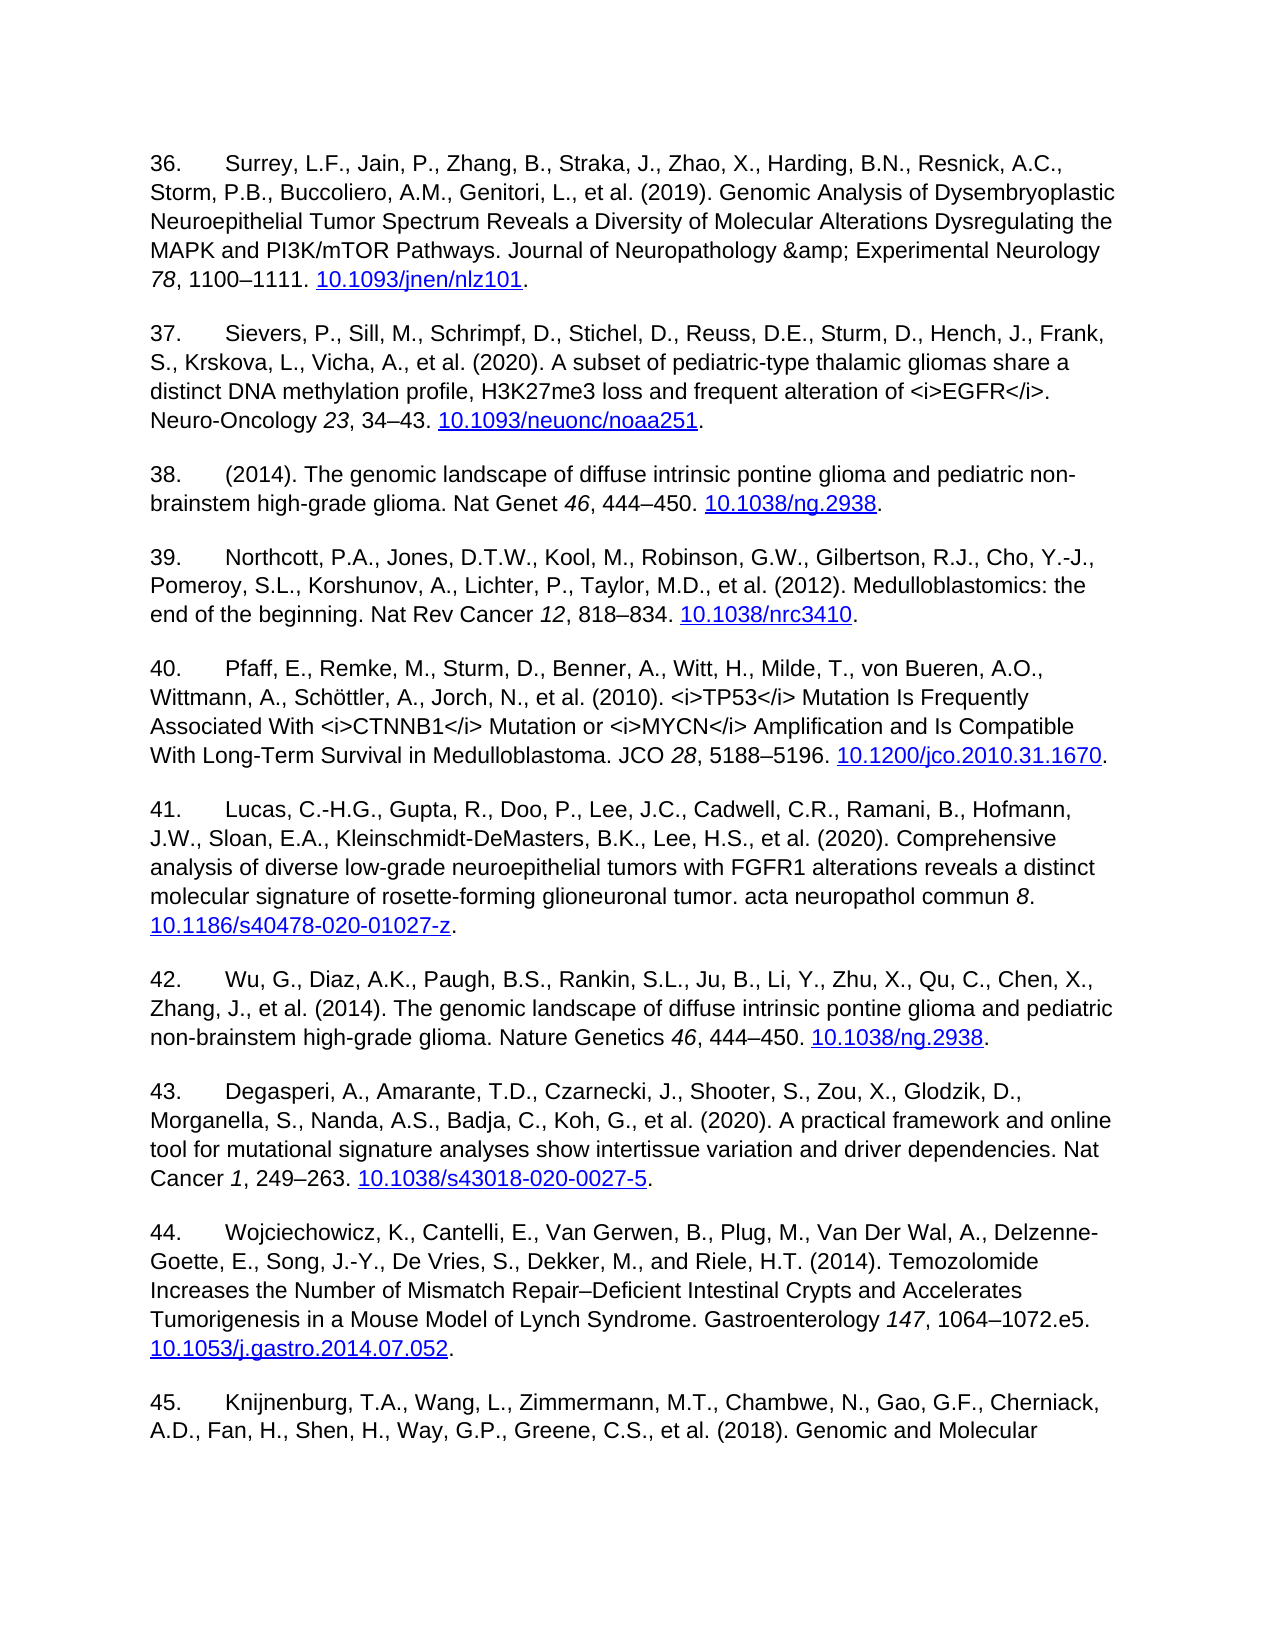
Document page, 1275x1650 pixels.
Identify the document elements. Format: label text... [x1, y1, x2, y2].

text 43. Degasperi, A., Amarante, T.D., Czarnecki, J., Shooter, S., Zou, X., Glodzik, D., Morganella, S., Nanda, A.S., Badja, C., Koh, G., et al. (2020). A practical framework and online tool for mutational signature analyses show intertissue variation and driver dependencies. Nat Cancer 1, 249–263. 10.1038/s43018-020-0027-5. [150, 1078, 1125, 1191]
text 39. Northcott, P.A., Jones, D.T.W., Kool, M., Robinson, G.W., Gilbertson, R.J., Cho, Y.-J., Pomeroy, S.L., Korshunov, A., Lichter, P., Taylor, M.D., et al. (2012). Medulloblastomics: the end of the beginning. Nat Rev Cancer 12, 818–834. 10.1038/nrc3410. [150, 543, 1125, 628]
text 41. Lucas, C.-H.G., Gupta, R., Doo, P., Lee, J.C., Cadwell, C.R., Ramani, B., Hofmann, J.W., Sloan, E.A., Kleinschmidt-DeMasters, B.K., Lee, H.S., et al. (2020). Comprehensive analysis of diverse low-grade neuroepithelial tumors with FGFR1 alterations reveals a distinct molecular signature of rosette-forming glioneuronal tumor. acta neuropathol commun 8. 10.1186/s40478-020-01027-z. [150, 796, 1125, 938]
text 44. Wojciechowicz, K., Cantelli, E., Van Gerwen, B., Plug, M., Van Der Wal, A., Delzenne-Goette, E., Song, J.-Y., De Vries, S., Dekker, M., and Riele, H.T. (2014). Temozolomide Increases the Number of Mismatch Repair–Deficient Intestinal Crypts and Accelerates Tumorigenesis in a Mouse Model of Lynch Syndrome. Gastroenterology 147, 1064–1072.e5. 10.1053/j.gastro.2014.07.052. [150, 1219, 1125, 1361]
text 36. Surrey, L.F., Jain, P., Zhang, B., Straka, J., Zhao, X., Harding, B.N., Resnick, A.C., Storm, P.B., Buccoliero, A.M., Genitori, L., et al. (2019). Genomic Analysis of Dysembryoplastic Neuroepithelial Tumor Spectrum Reveals a Diversity of Molecular Alterations Dysregulating the MAPK and PI3K/mTOR Pathways. Journal of Neuropathology &amp; Experimental Neurology 78, 1100–1111. 10.1093/jnen/nlz101. [150, 150, 1125, 292]
text 37. Sievers, P., Sill, M., Schrimpf, D., Stichel, D., Reuss, D.E., Sturm, D., Hench, J., Frank, S., Krskova, L., Vicha, A., et al. (2020). A subset of pediatric-type thalamic gliomas share a distinct DNA methylation profile, H3K27me3 loss and frequent alteration of <i>EGFR</i>. Neuro-Oncology 23, 34–43. 10.1093/neuonc/noaa251. [150, 320, 1125, 433]
text 40. Pfaff, E., Remke, M., Sturm, D., Benner, A., Witt, H., Milde, T., von Bueren, A.O., Wittmann, A., Schöttler, A., Jorch, N., et al. (2010). <i>TP53</i> Mutation Is Frequently Associated With <i>CTNNB1</i> Mutation or <i>MYCN</i> Amplification and Is Compatible With Long-Term Survival in Medulloblastoma. JCO 28, 5188–5196. 10.1200/jco.2010.31.1670. [150, 655, 1125, 769]
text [150, 1388, 1125, 1444]
text 42. Wu, G., Diaz, A.K., Paugh, B.S., Rankin, S.L., Ju, B., Li, Y., Zhu, X., Qu, C., Chen, X., Zhang, J., et al. (2014). The genomic landscape of diffuse intrinsic pontine glioma and pediatric non-brainstem high-grade glioma. Nature Genetics 46, 444–450. 10.1038/ng.2938. [150, 966, 1125, 1050]
text 38. (2014). The genomic landscape of diffuse intrinsic pontine glioma and pediatric non-brainstem high-grade glioma. Nat Genet 46, 444–450. 10.1038/ng.2938. [150, 461, 1125, 516]
